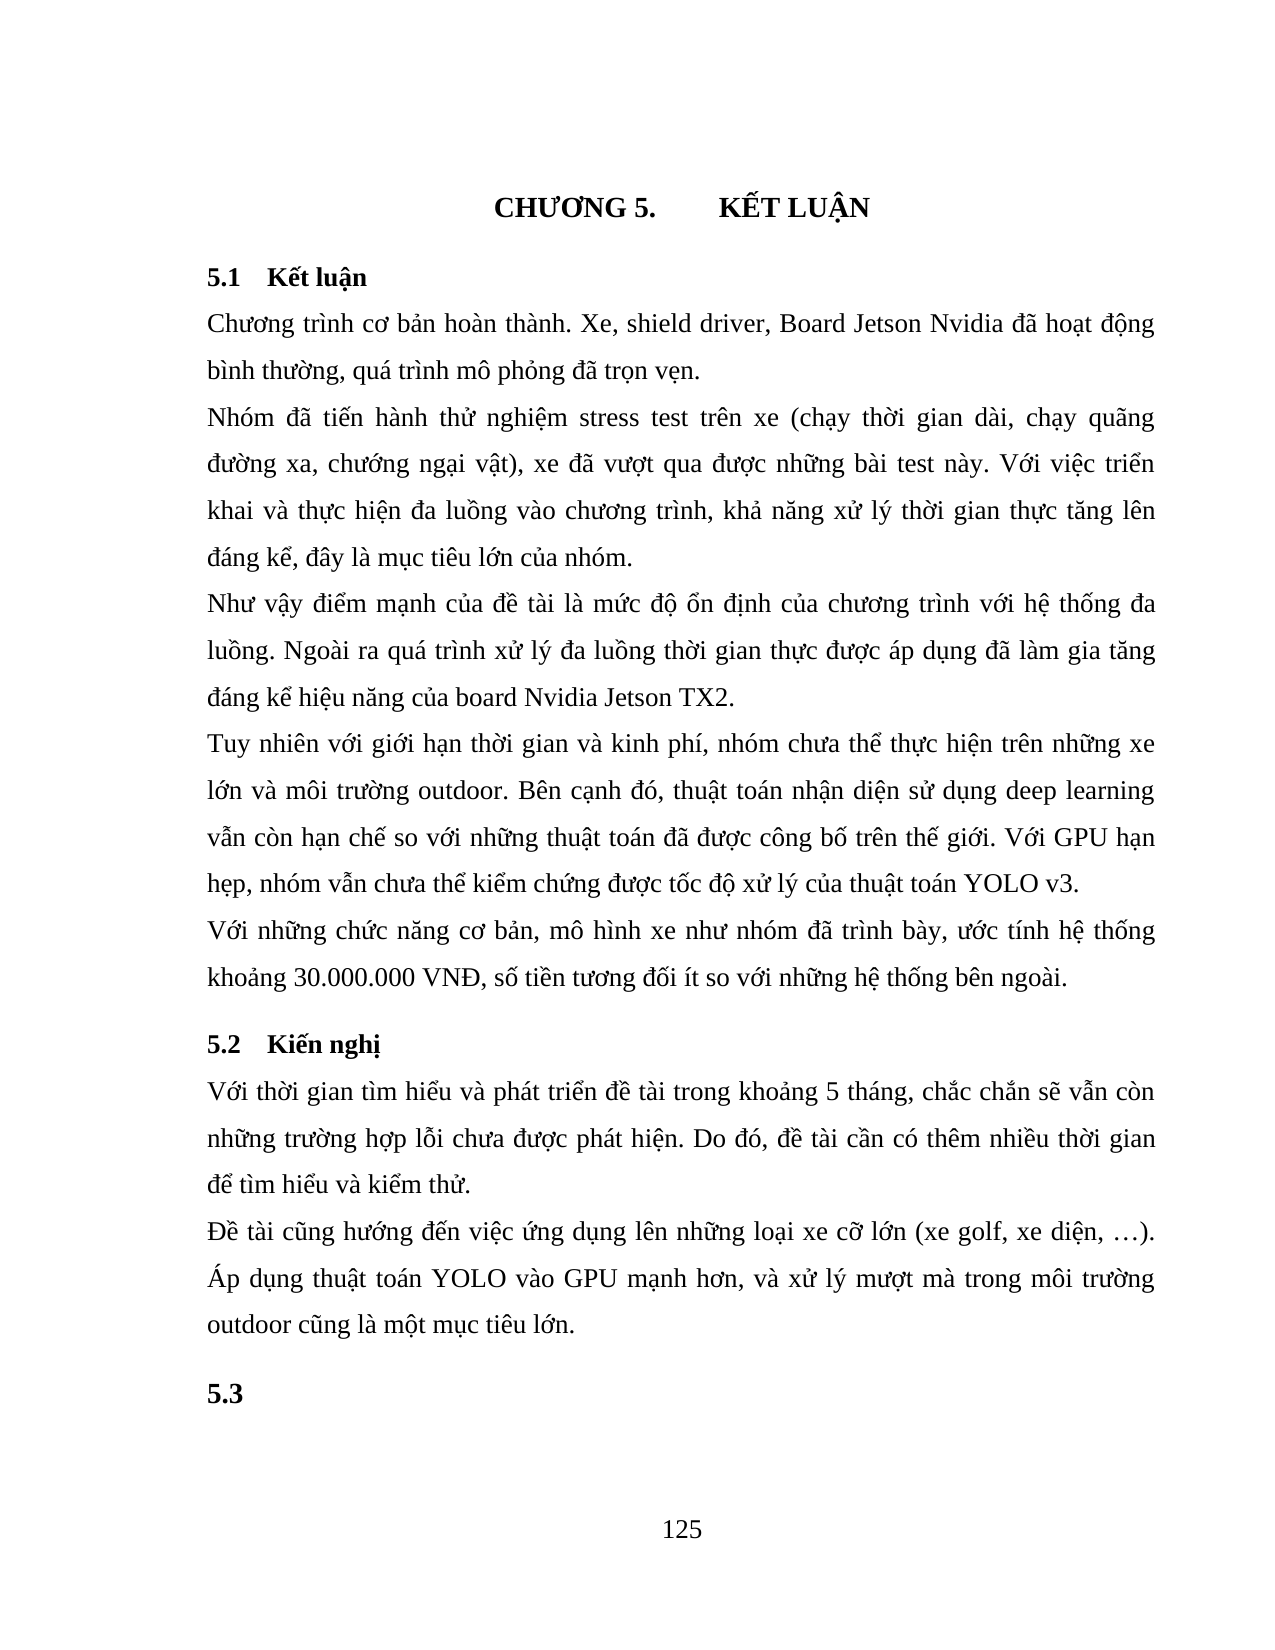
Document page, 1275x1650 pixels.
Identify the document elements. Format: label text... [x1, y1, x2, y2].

text Với những chức năng cơ bản, mô hình xe như nhóm đã trình bày, ước tính hệ thống khoảng 30.000.000 VNĐ, số tiền tương đối ít so với những hệ thống bên ngoài. [207, 914, 1157, 992]
text Chương trình cơ bản hoàn thành. Xe, shield driver, Board Jetson Nvidia đã hoạt động bình thường, quá trình mô phỏng đã trọn vẹn. [207, 307, 1157, 385]
text Với thời gian tìm hiểu và phát triển đề tài trong khoảng 5 tháng, chắc chắn sẽ vẫn còn những trường hợp lỗi chưa được phát hiện. Do đó, đề tài cần có thêm nhiều thời gian để tìm hiểu và kiểm thử. [207, 1075, 1157, 1199]
text Nhóm đã tiến hành thử nghiệm stress test trên xe (chạy thời gian dài, chạy quãng đường xa, chướng ngại vật), xe đã vượt qua được những bài test này. Với việc triển khai và thực hiện đa luồng vào chương trình, khả năng xử lý thời gian thực tăng lên đáng kể, đây là mục tiêu lớn của nhóm. [207, 401, 1157, 572]
text Đề tài cũng hướng đến việc ứng dụng lên những loại xe cỡ lớn (xe golf, xe diện, …). Áp dụng thuật toán YOLO vào GPU mạnh hơn, và xử lý mượt mà trong môi trường outdoor cũng là một mục tiêu lớn. [207, 1215, 1157, 1339]
subtitle Kiến nghị [207, 1028, 1157, 1059]
text Như vậy điểm mạnh của đề tài là mức độ ổn định của chương trình với hệ thống đa luồng. Ngoài ra quá trình xử lý đa luồng thời gian thực được áp dụng đã làm gia tăng đáng kể hiệu năng của board Nvidia Jetson TX2. [207, 587, 1157, 712]
subtitle KẾT LUẬN [207, 190, 1157, 223]
text Tuy nhiên với giới hạn thời gian và kinh phí, nhóm chưa thể thực hiện trên những xe lớn và môi trường outdoor. Bên cạnh đó, thuật toán nhận diện sử dụng deep learning vẫn còn hạn chế so với những thuật toán đã được công bố trên thế giới. Với GPU hạn hẹp, nhóm vẫn chưa thể kiểm chứng được tốc độ xử lý của thuật toán YOLO v3. [207, 727, 1157, 899]
subtitle Kết luận [207, 261, 1157, 292]
